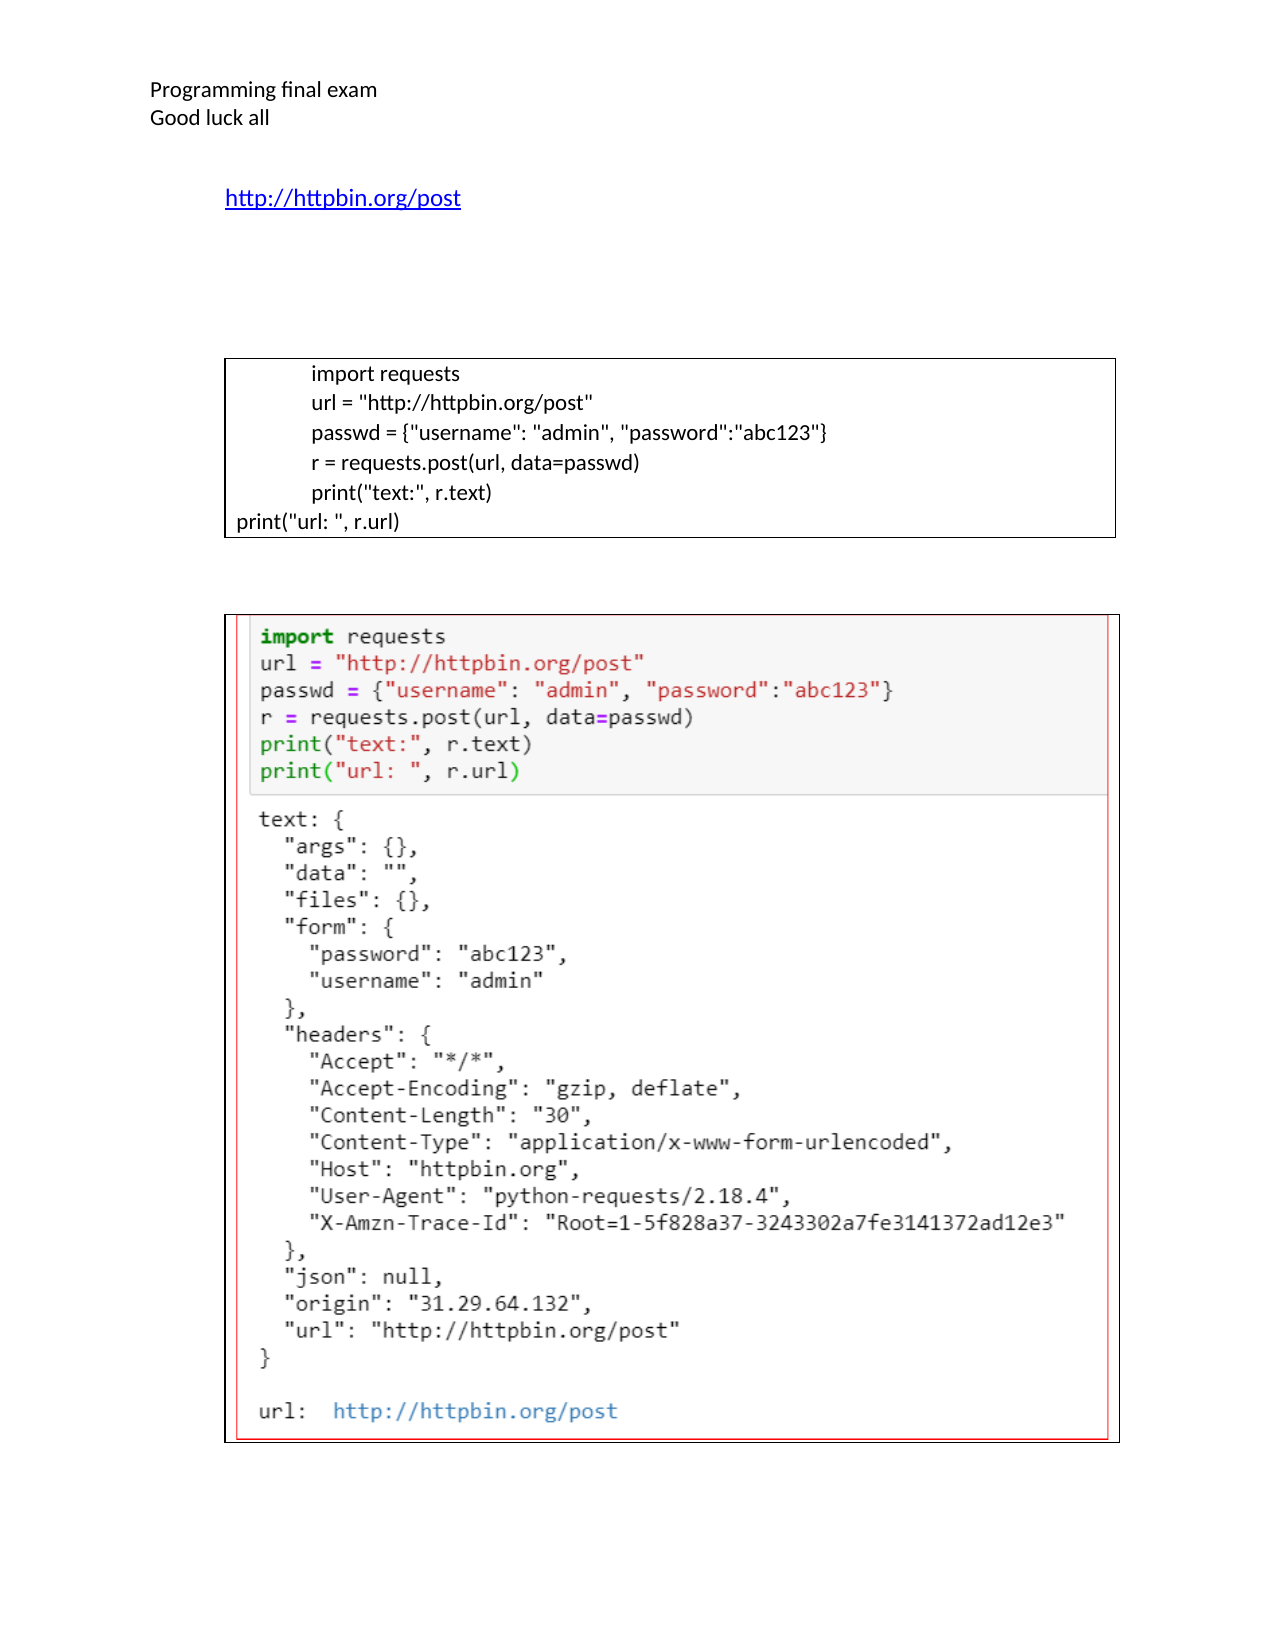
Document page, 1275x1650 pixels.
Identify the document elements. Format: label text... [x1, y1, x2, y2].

table_header [226, 615, 1119, 1442]
picture [236, 615, 1109, 1440]
list http://httpbin.org/post [225, 182, 1125, 213]
table_header import requests url = "http://httpbin.org/post" passwd = {"username": "admin", "password":"abc123"} r = requests.post(url, data=passwd) print("text:", r.text) print("url: ", r.url) [226, 359, 1115, 537]
